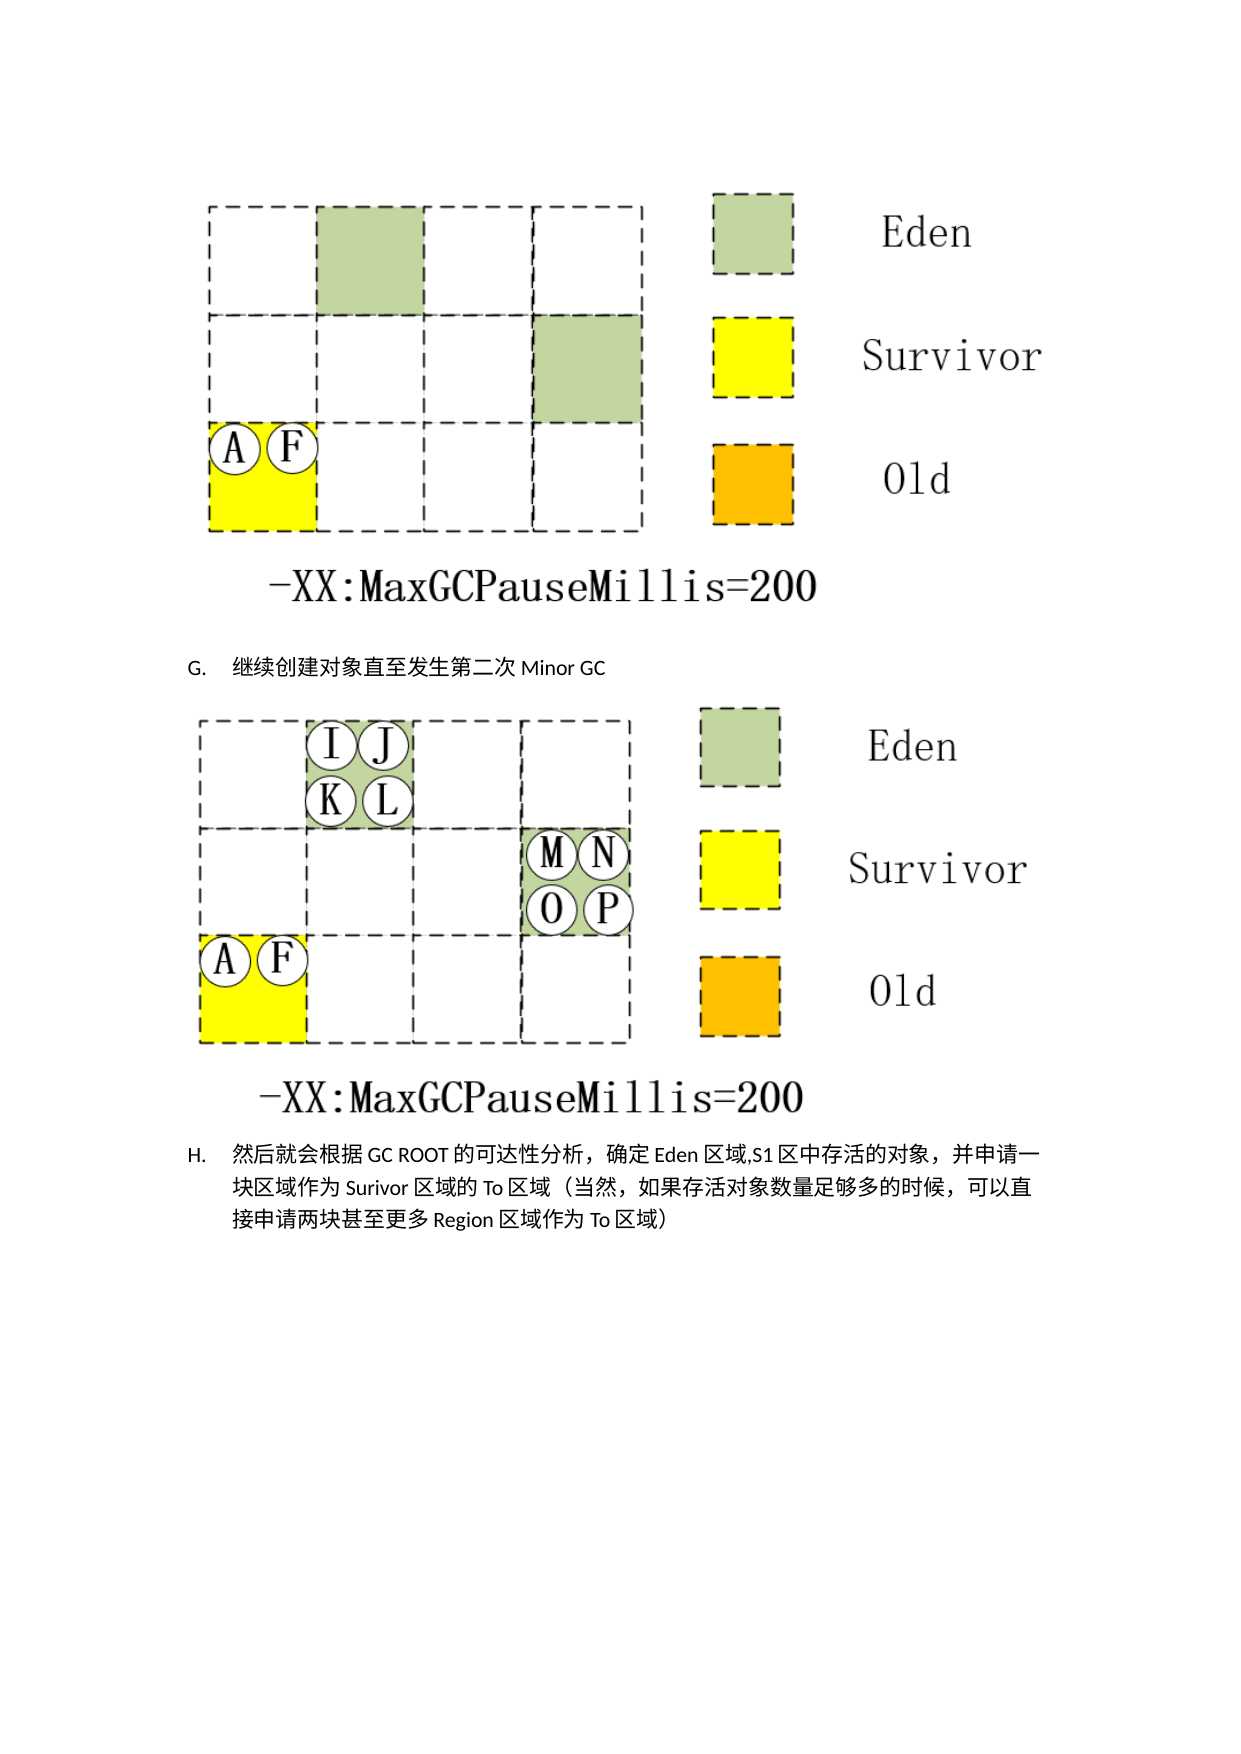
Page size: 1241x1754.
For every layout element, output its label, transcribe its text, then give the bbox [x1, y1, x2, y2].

list 然后就会根据GC ROOT的可达性分析，确定Eden区域,S1区中存活的对象，并申请一块区域作为Surivor区域的To区域（当然，如果存活对象数量足够多的时候，可以直接申请两块甚至更多Region区域作为To区域） [187, 1137, 1053, 1234]
picture [187, 693, 1053, 1125]
picture [187, 174, 1052, 637]
list 继续创建对象直至发生第二次Minor GC [187, 649, 1053, 682]
